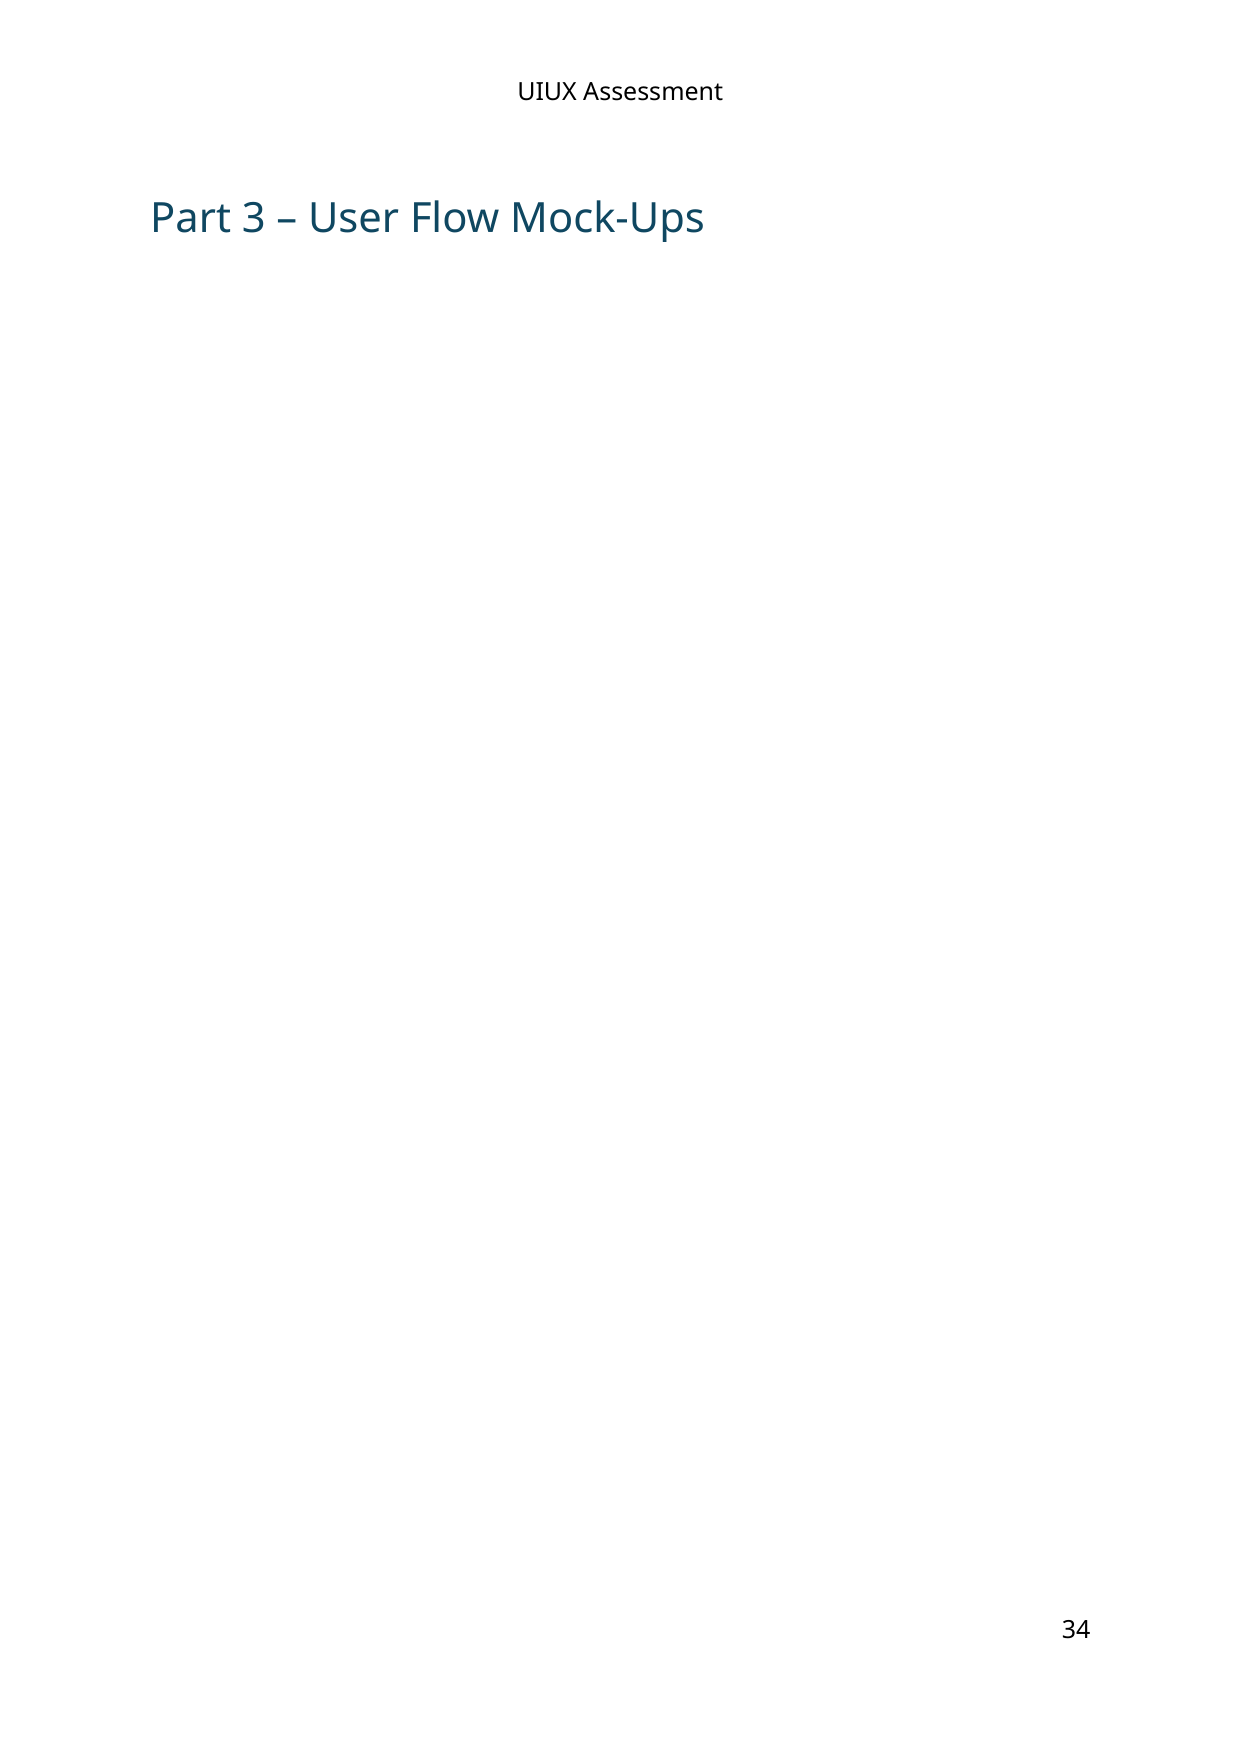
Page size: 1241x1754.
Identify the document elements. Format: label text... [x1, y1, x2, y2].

subtitle Part 3 – User Flow Mock-Ups [150, 187, 1090, 244]
